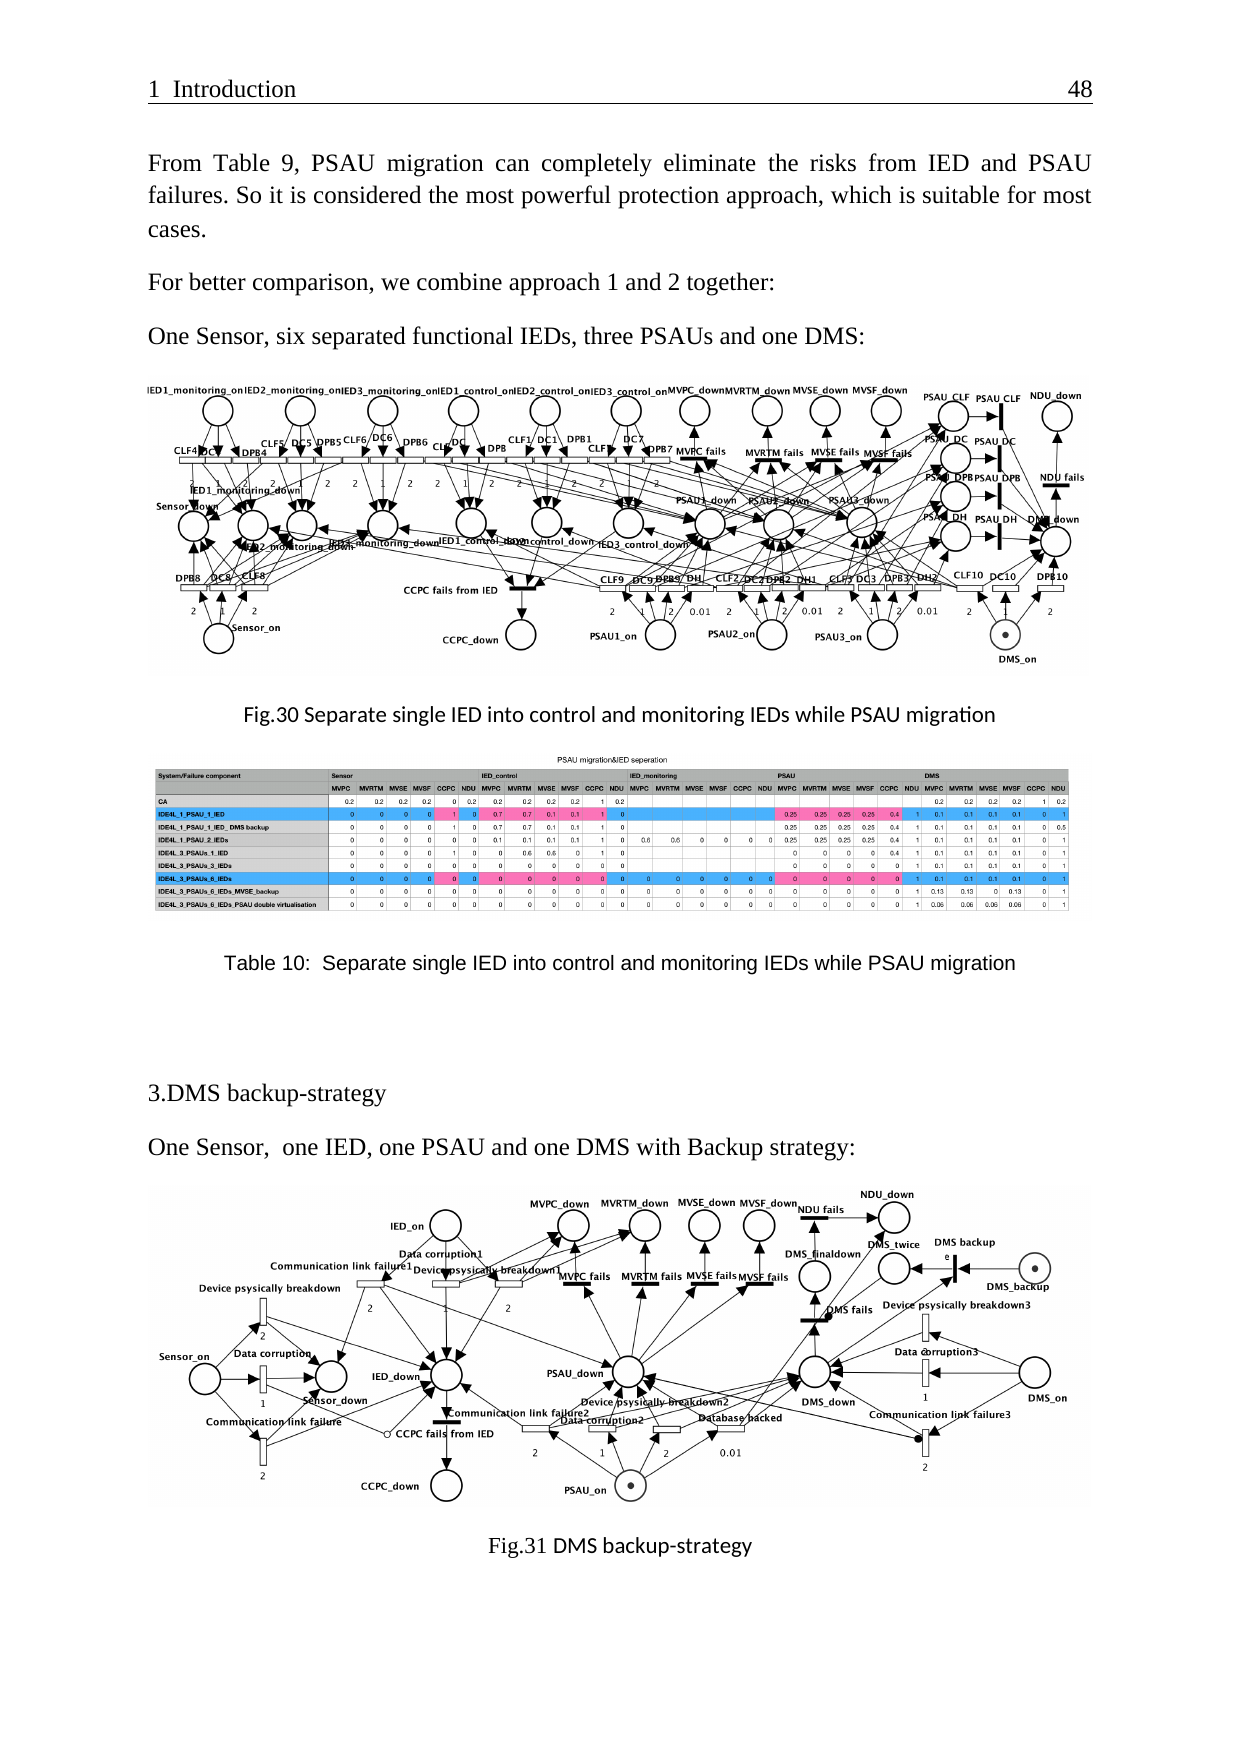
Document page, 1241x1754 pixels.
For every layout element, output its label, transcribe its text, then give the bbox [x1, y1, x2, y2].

text Fig.30 Separate single IED into control and monitoring IEDs while PSAU migration [148, 700, 1093, 728]
text For better comparison, we combine approach 1 and 2 together: [148, 267, 1093, 296]
text One Sensor, one IED, one PSAU and one DMS with Backup strategy: [148, 1132, 1093, 1161]
text One Sensor, six separated functional IEDs, three PSAUs and one DMS: [148, 321, 1093, 350]
text 3.DMS backup-strategy [148, 1078, 1093, 1107]
picture [148, 753, 1092, 921]
picture [147, 375, 1090, 676]
picture [147, 1185, 1092, 1507]
text Table 10: Separate single IED into control and monitoring IEDs while PSAU migration [148, 951, 1093, 975]
text Fig.31 DMS backup-strategy [148, 1532, 1093, 1560]
text From Table 9, PSAU migration can completely eliminate the risks from IED and PSAU failures. So it is considered the most powerful protection approach, which is suitable for most cases. [148, 148, 1093, 242]
